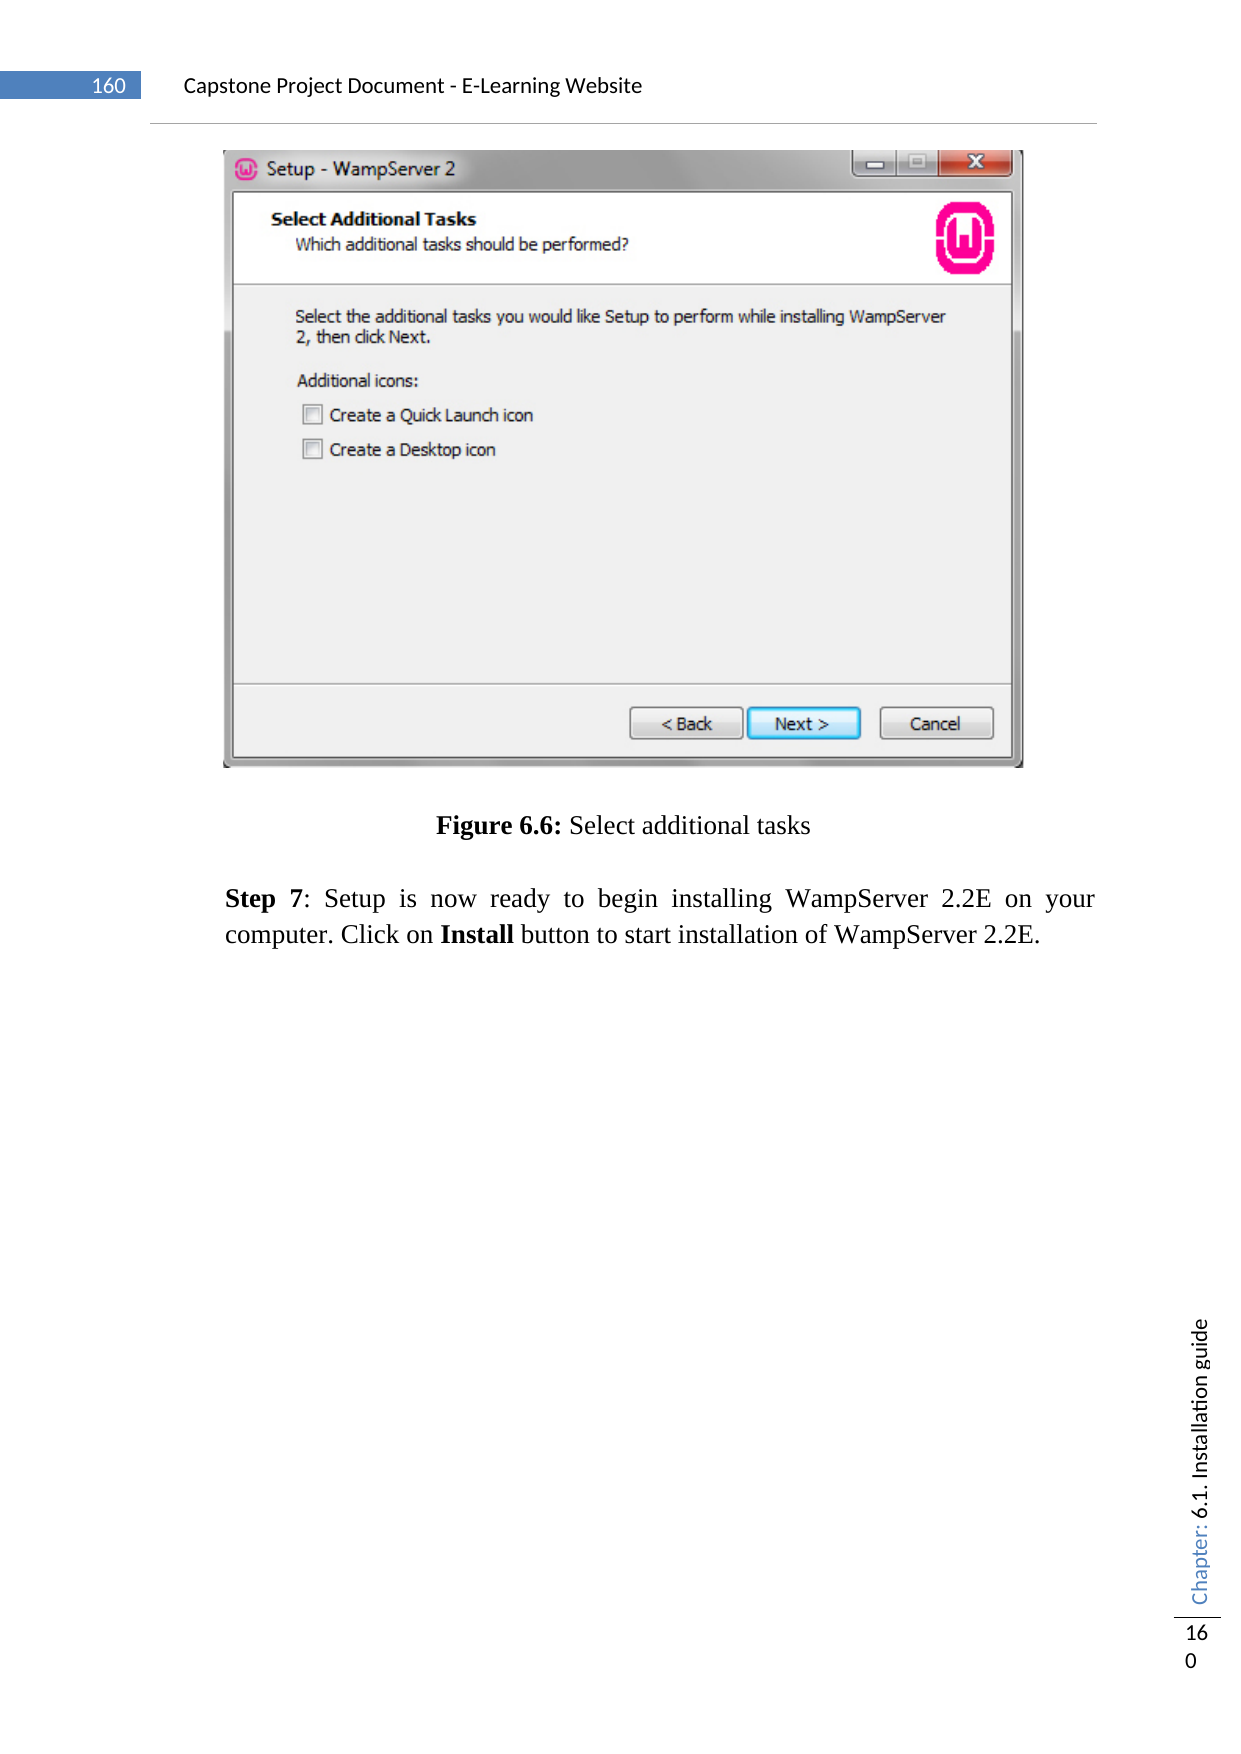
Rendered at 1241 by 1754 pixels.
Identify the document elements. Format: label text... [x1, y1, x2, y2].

text Figure 6.6: Select additional tasks [150, 809, 1097, 840]
text Step 7: Setup is now ready to begin installing WampServer 2.2E on your computer. Click on Install button to start installation of WampServer 2.2E. [225, 882, 1097, 949]
picture [223, 150, 1024, 768]
